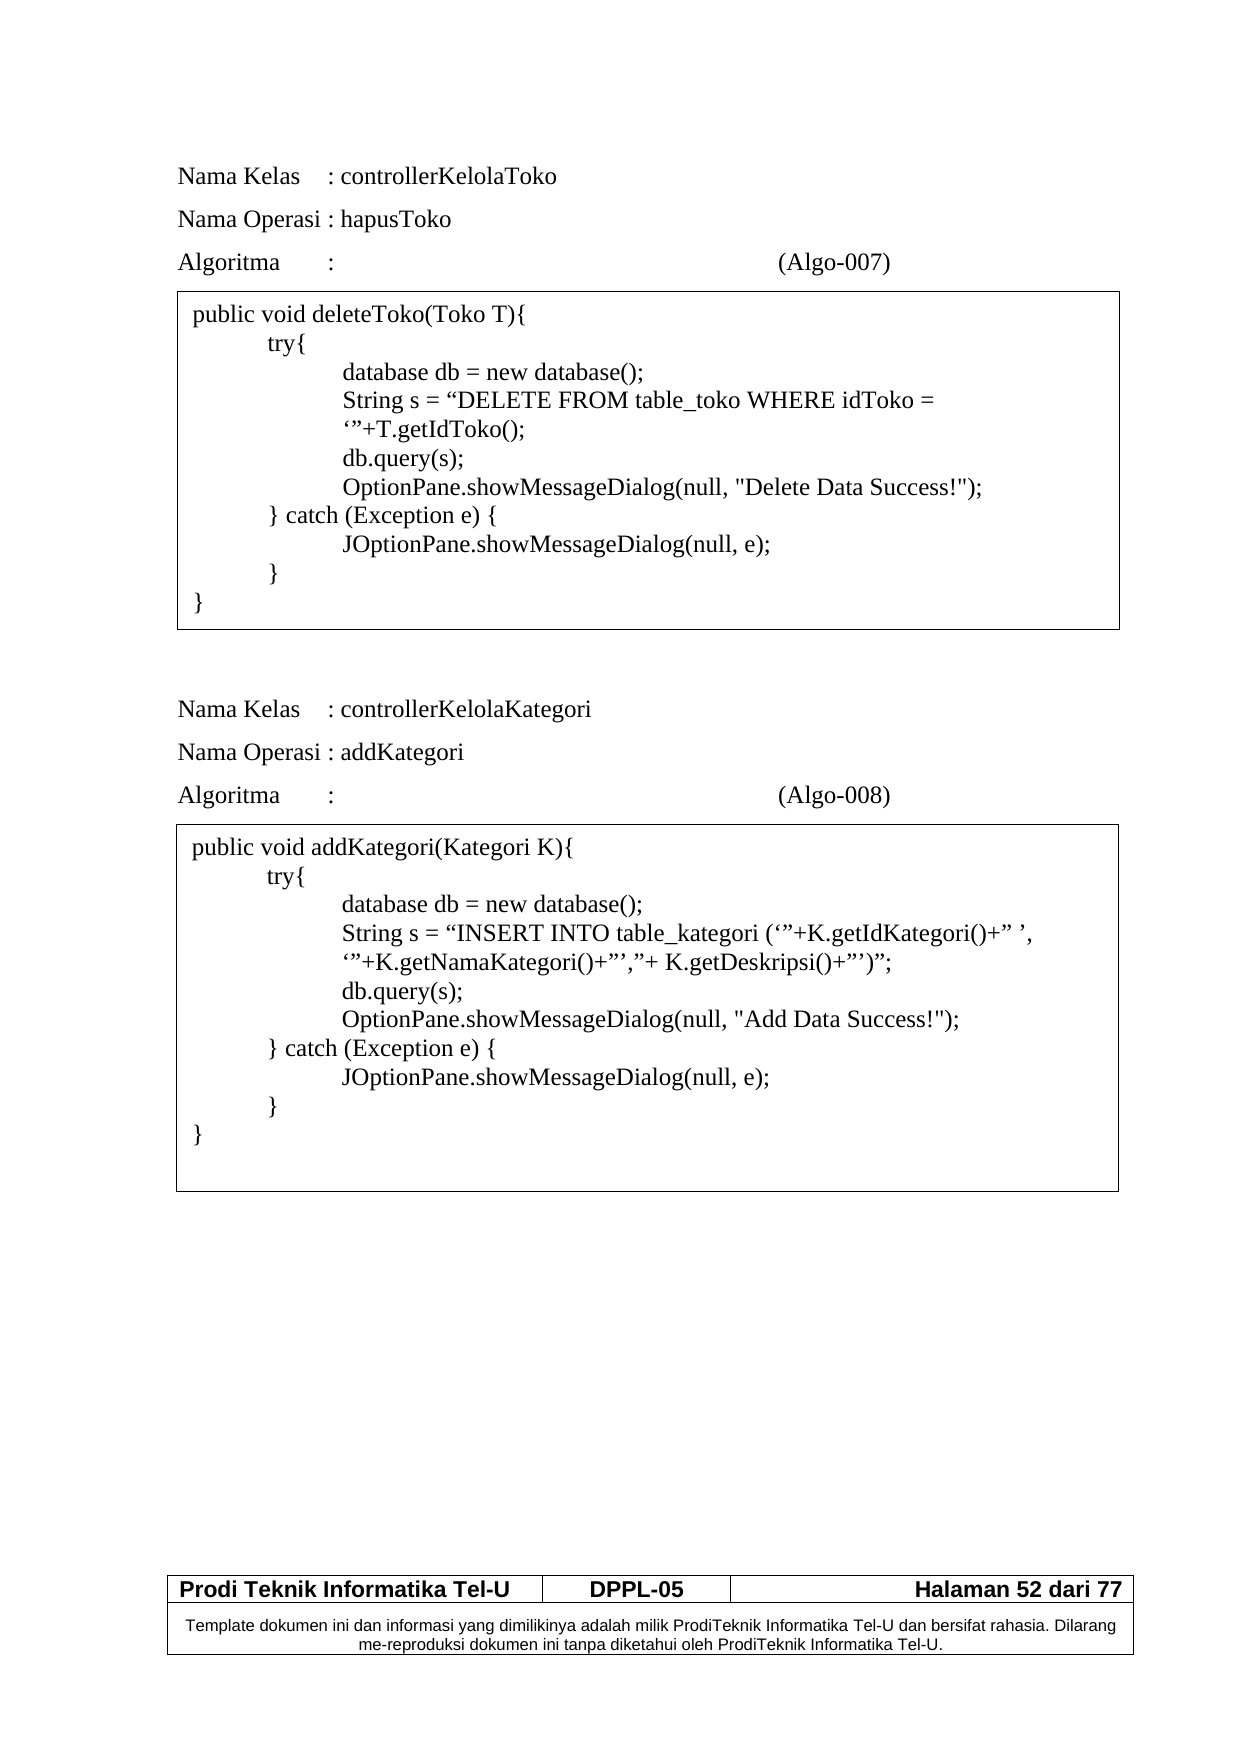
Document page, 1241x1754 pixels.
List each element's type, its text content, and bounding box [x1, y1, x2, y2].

text Nama Kelas : controllerKelolaKategori [177, 694, 1122, 723]
text Algoritma : (Algo-008) [177, 780, 1122, 809]
text Algoritma : (Algo-007) [177, 247, 1122, 276]
text Nama Operasi : addKategori [177, 737, 1122, 766]
text Nama Kelas : controllerKelolaToko [177, 161, 1122, 190]
text Nama Operasi : hapusToko [177, 204, 1122, 233]
